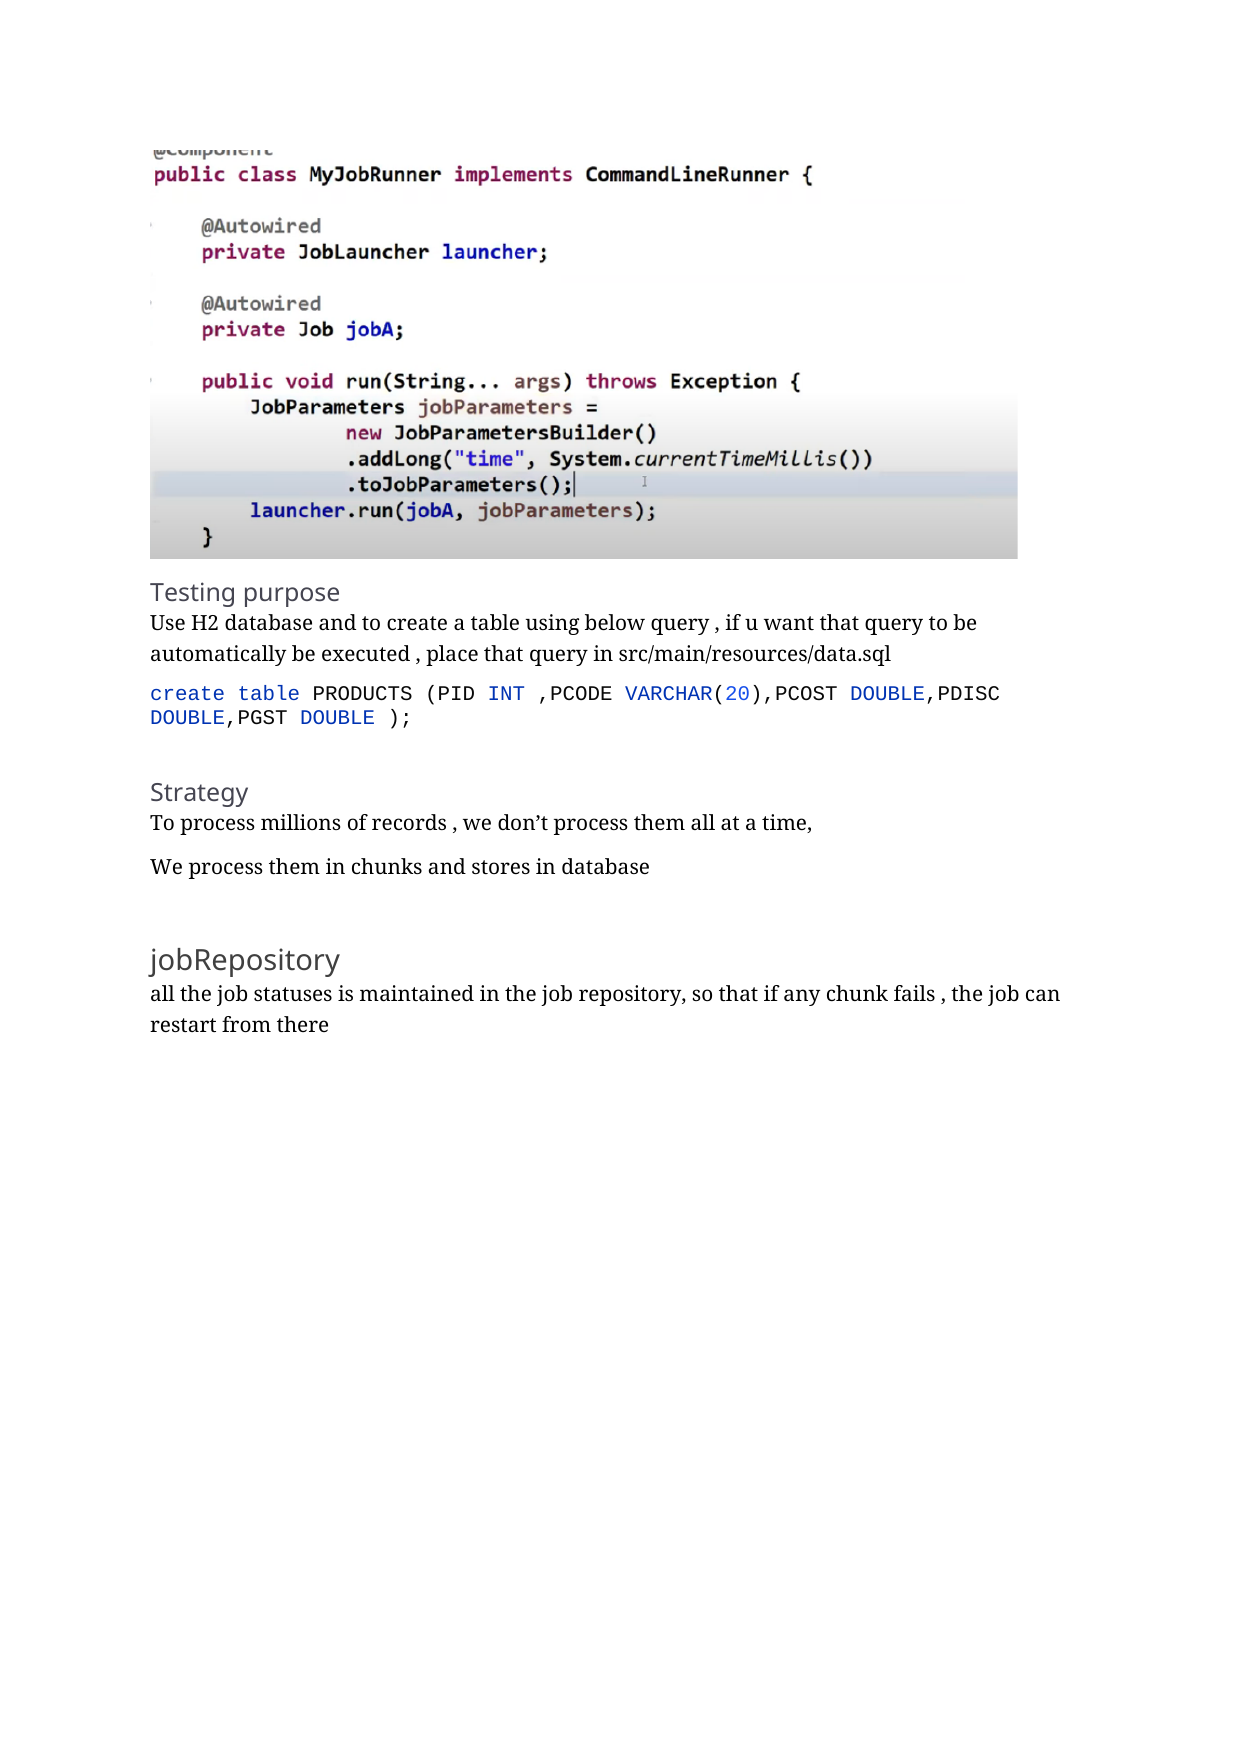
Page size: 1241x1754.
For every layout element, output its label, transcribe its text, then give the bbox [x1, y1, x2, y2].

text create table PRODUCTS (PID INT ,PCODE VARCHAR(20),PCOST DOUBLE,PDISC DOUBLE,PGST DOUBLE ); [150, 683, 1090, 731]
text To process millions of records , we don’t process them all at a time, [150, 808, 1090, 837]
subtitle Strategy [150, 774, 1090, 808]
picture [150, 150, 1018, 559]
text Use H2 database and to create a table using below query , if u want that query to be automatically be executed , place that query in src/main/resources/data.sql [150, 608, 1090, 668]
subtitle jobRepository [150, 939, 1090, 979]
subtitle Testing purpose [150, 574, 1090, 608]
text all the job statuses is maintained in the job repository, so that if any chunk fails , the job can restart from there [150, 979, 1090, 1039]
text We process them in chunks and stores in database [150, 852, 1090, 881]
